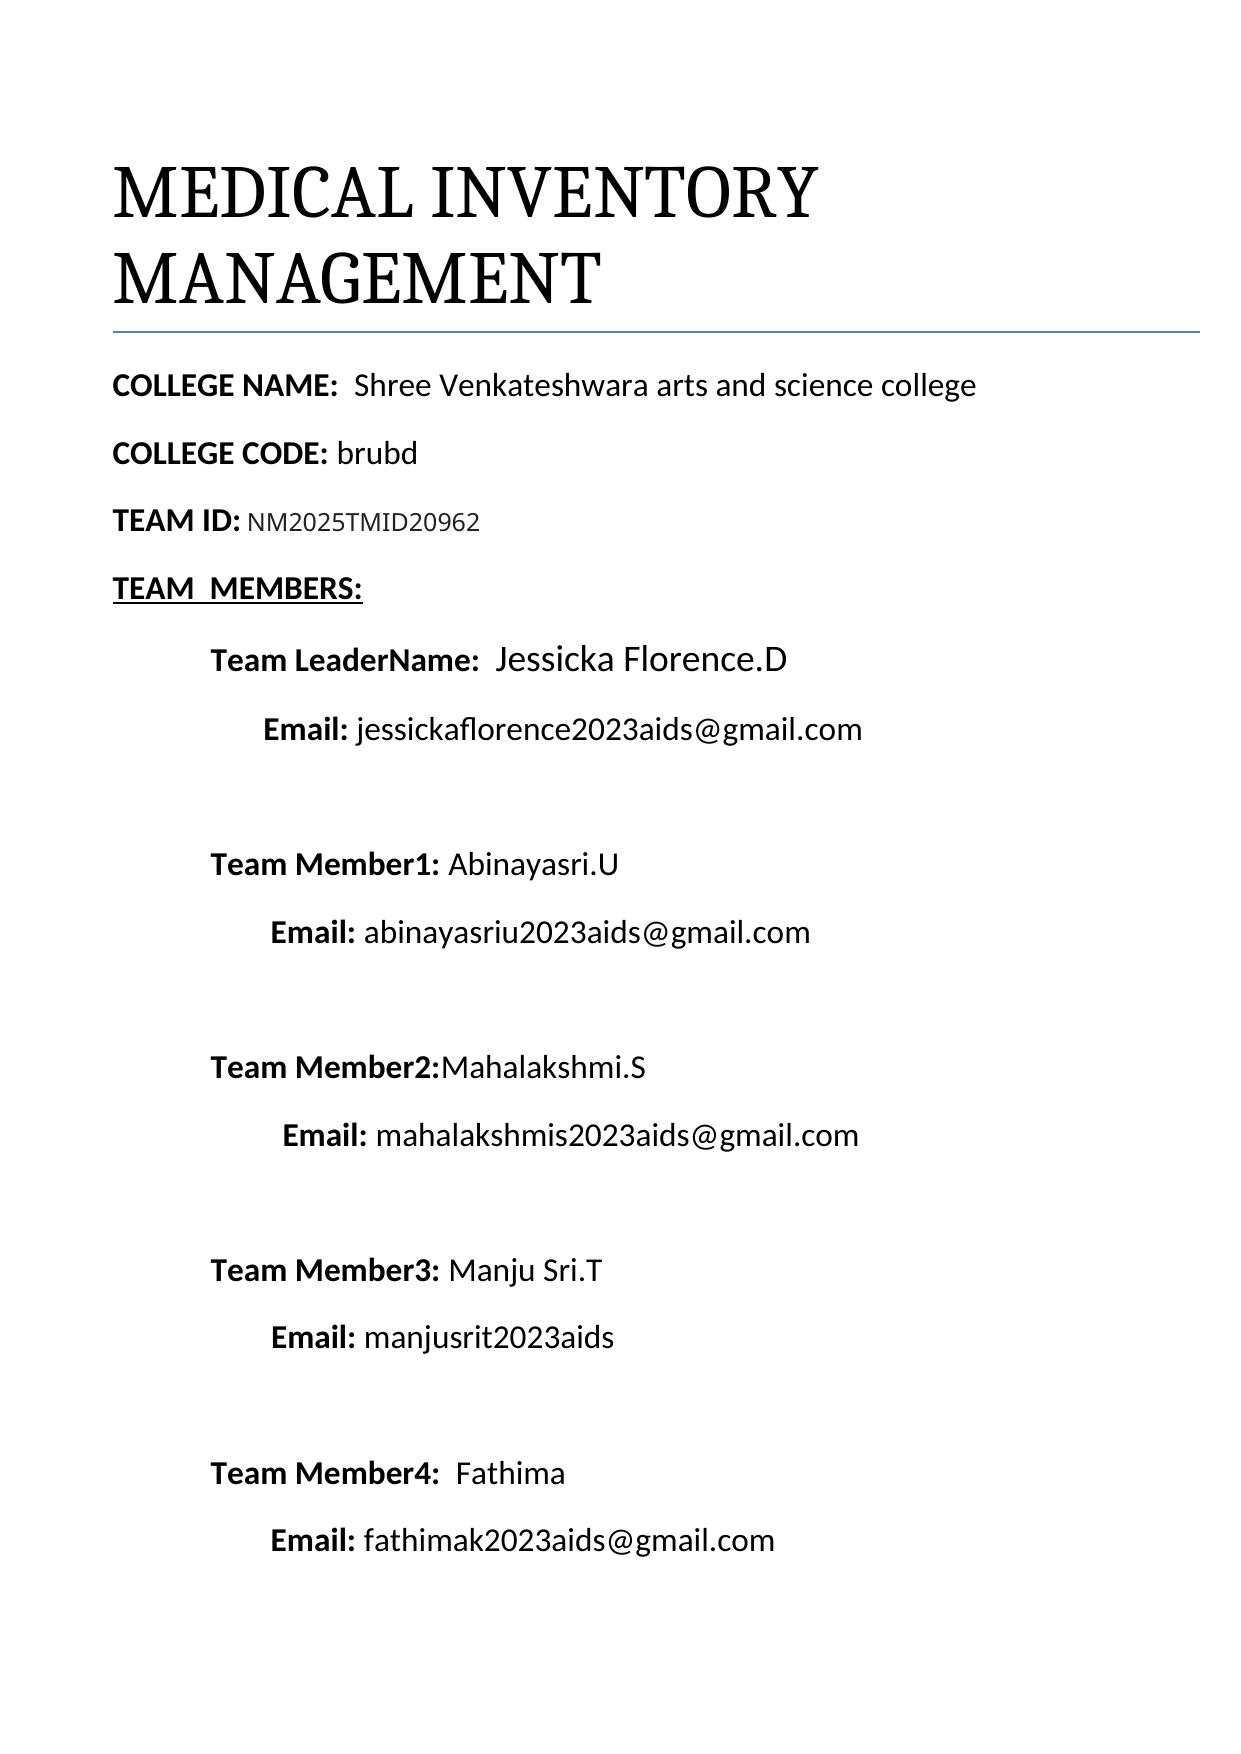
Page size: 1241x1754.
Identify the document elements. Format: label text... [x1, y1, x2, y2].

text Team Member4: Fathima [112, 1452, 1200, 1492]
text COLLEGE NAME: Shree Venkateshwara arts and science college [112, 364, 1200, 405]
text COLLEGE CODE: brubd [112, 432, 1200, 472]
text Team Member1: Abinayasri.U [112, 843, 1200, 884]
text Team Member2:Mahalakshmi.S [112, 1046, 1200, 1087]
text Email: fathimak2023aids@gmail.com [112, 1519, 1200, 1560]
text Email: abinayasriu2023aids@gmail.com [112, 911, 1200, 952]
text Email: mahalakshmis2023aids@gmail.com [56, 1114, 1200, 1154]
text Email: jessickaflorence2023aids@gmail.com [112, 708, 1200, 749]
text Email: manjusrit2023aids [112, 1317, 1200, 1357]
text TEAM ID: NM2025TMID20962 [112, 499, 1200, 540]
title MEDICAL INVENTORY MANAGEMENT [112, 150, 1200, 333]
text TEAM MEMBERS: [112, 567, 1200, 608]
text Team LeaderName: Jessicka Florence.D [112, 634, 1200, 680]
text Team Member3: Manju Sri.T [112, 1249, 1200, 1290]
